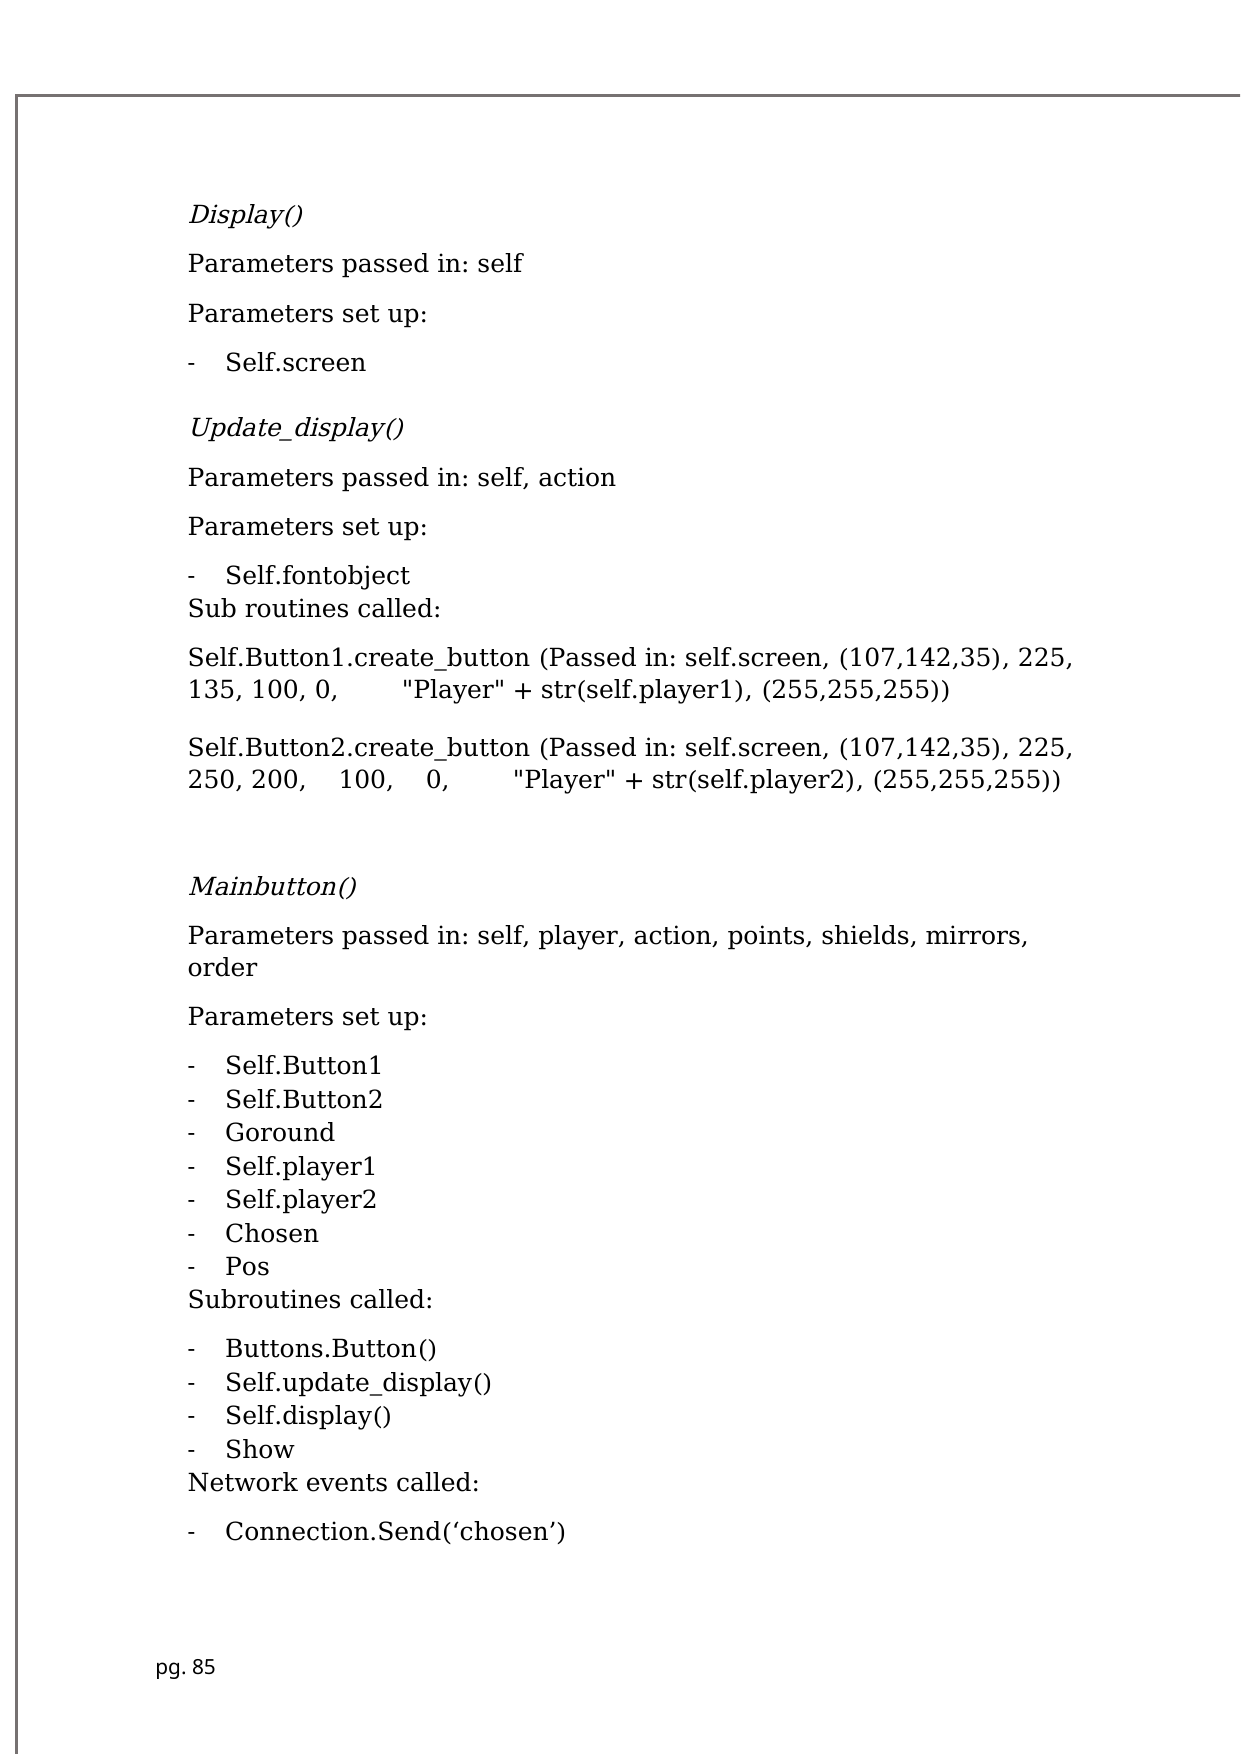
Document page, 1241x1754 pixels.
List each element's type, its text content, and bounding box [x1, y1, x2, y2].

text Display() [187, 199, 1090, 229]
list Self.player1 [187, 1150, 1090, 1181]
text Parameters passed in: self, action [187, 461, 1090, 491]
list Self.Button1 [187, 1050, 1090, 1081]
text Parameters set up: [187, 297, 1090, 327]
text Self.Button2.create_button (Passed in: self.screen, (107,142,35), 225, 250, 200, 100, 0, "Player" + str(self.player2), (255,255,255)) [187, 732, 1090, 794]
list Self.display() [187, 1400, 1090, 1431]
text Parameters set up: [187, 1001, 1090, 1031]
text Network events called: [187, 1467, 1090, 1497]
list Connection.Send(‘chosen’) [187, 1516, 1090, 1547]
list Self.player2 [187, 1184, 1090, 1215]
text Parameters passed in: self [187, 248, 1090, 278]
text Parameters set up: [187, 510, 1090, 540]
text Self.Button1.create_button (Passed in: self.screen, (107,142,35), 225, 135, 100, 0, "Player" + str(self.player1), (255,255,255)) [187, 642, 1090, 704]
list Chosen [187, 1217, 1090, 1248]
list Buttons.Button() [187, 1333, 1090, 1364]
list Show [187, 1433, 1090, 1464]
text Sub routines called: [187, 593, 1090, 623]
text Subroutines called: [187, 1284, 1090, 1314]
text Parameters passed in: self, player, action, points, shields, mirrors, order [187, 919, 1090, 982]
list Pos [187, 1251, 1090, 1282]
list Self.fontobject [187, 559, 1090, 590]
text Mainbutton() [187, 870, 1090, 900]
list Self.update_display() [187, 1367, 1090, 1398]
text Update_display() [187, 412, 1090, 442]
list Self.screen [187, 346, 1090, 377]
list Self.Button2 [187, 1083, 1090, 1114]
list Goround [187, 1117, 1090, 1148]
